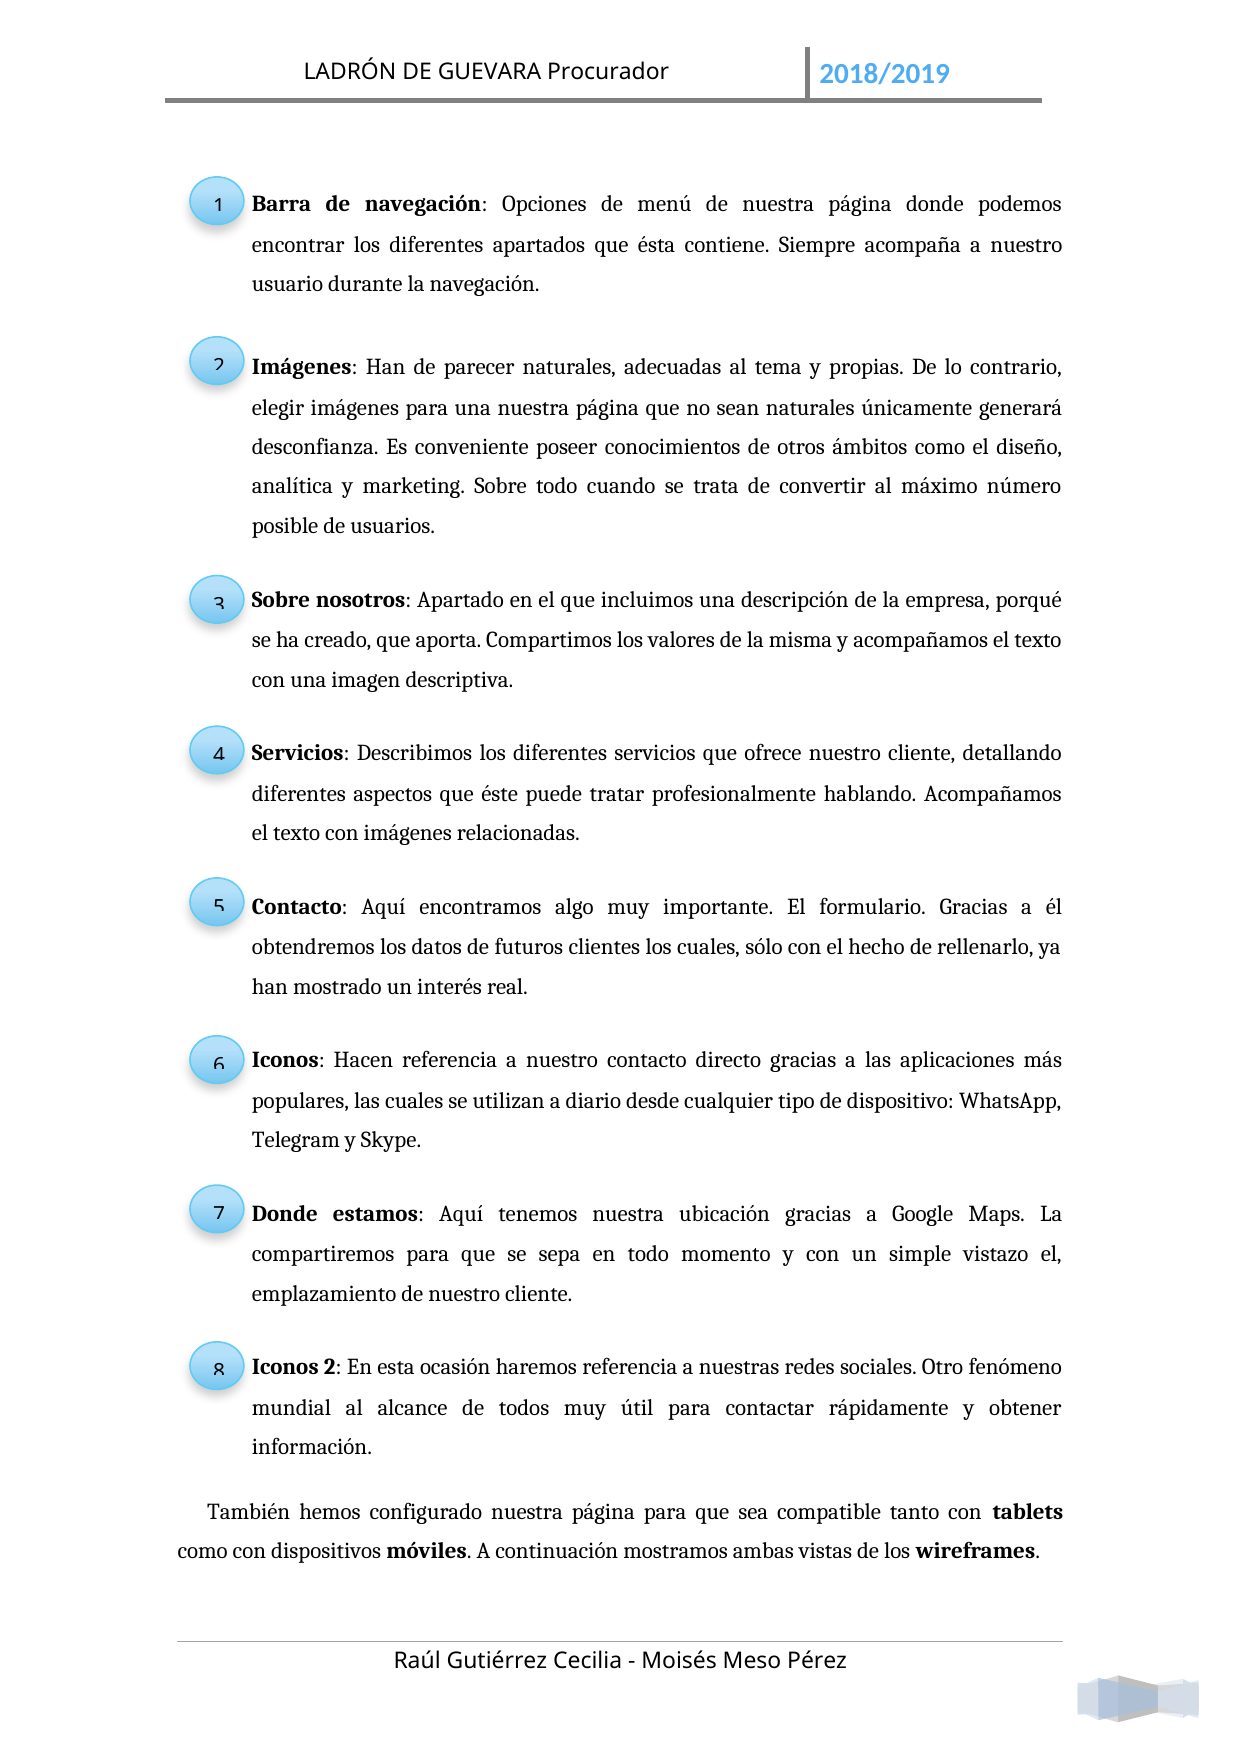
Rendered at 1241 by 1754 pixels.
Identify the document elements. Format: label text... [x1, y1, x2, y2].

list Donde estamos: Aquí tenemos nuestra ubicación gracias a Google Maps. La compartiremos para que se sepa en todo momento y con un simple vistazo el, emplazamiento de nuestro cliente. [214, 1197, 1063, 1307]
list Servicios: Describimos los diferentes servicios que ofrece nuestro cliente, detallando diferentes aspectos que éste puede tratar profesionalmente hablando. Acompañamos el texto con imágenes relacionadas. [214, 736, 1063, 846]
list Sobre nosotros: Apartado en el que incluimos una descripción de la empresa, porqué se ha creado, que aporta. Compartimos los valores de la misma y acompañamos el texto con una imagen descriptiva. [214, 582, 1063, 693]
list Contacto: Aquí encontramos algo muy importante. El formulario. Gracias a él obtendremos los datos de futuros clientes los cuales, sólo con el hecho de rellenarlo, ya han mostrado un interés real. [214, 889, 1063, 1000]
list Barra de navegación: Opciones de menú de nuestra página donde podemos encontrar los diferentes apartados que ésta contiene. Siempre acompaña a nuestro usuario durante la navegación. [214, 187, 1063, 297]
list Imágenes: Han de parecer naturales, adecuadas al tema y propias. De lo contrario, elegir imágenes para una nuestra página que no sean naturales únicamente generará desconfianza. Es conveniente poseer conocimientos de otros ámbitos como el diseño, analítica y marketing. Sobre todo cuando se trata de convertir al máximo número posible de usuarios. [214, 350, 1063, 539]
list Iconos: Hacen referencia a nuestro contacto directo gracias a las aplicaciones más populares, las cuales se utilizan a diario desde cualquier tipo de dispositivo: WhatsApp, Telegram y Skype. [214, 1043, 1063, 1153]
text También hemos configurado nuestra página para que sea compatible tanto con tablets como con dispositivos móviles. A continuación mostramos ambas vistas de los wireframes. [177, 1498, 1063, 1564]
list Iconos 2: En esta ocasión haremos referencia a nuestras redes sociales. Otro fenómeno mundial al alcance de todos muy útil para contactar rápidamente y obtener información. [214, 1350, 1063, 1460]
